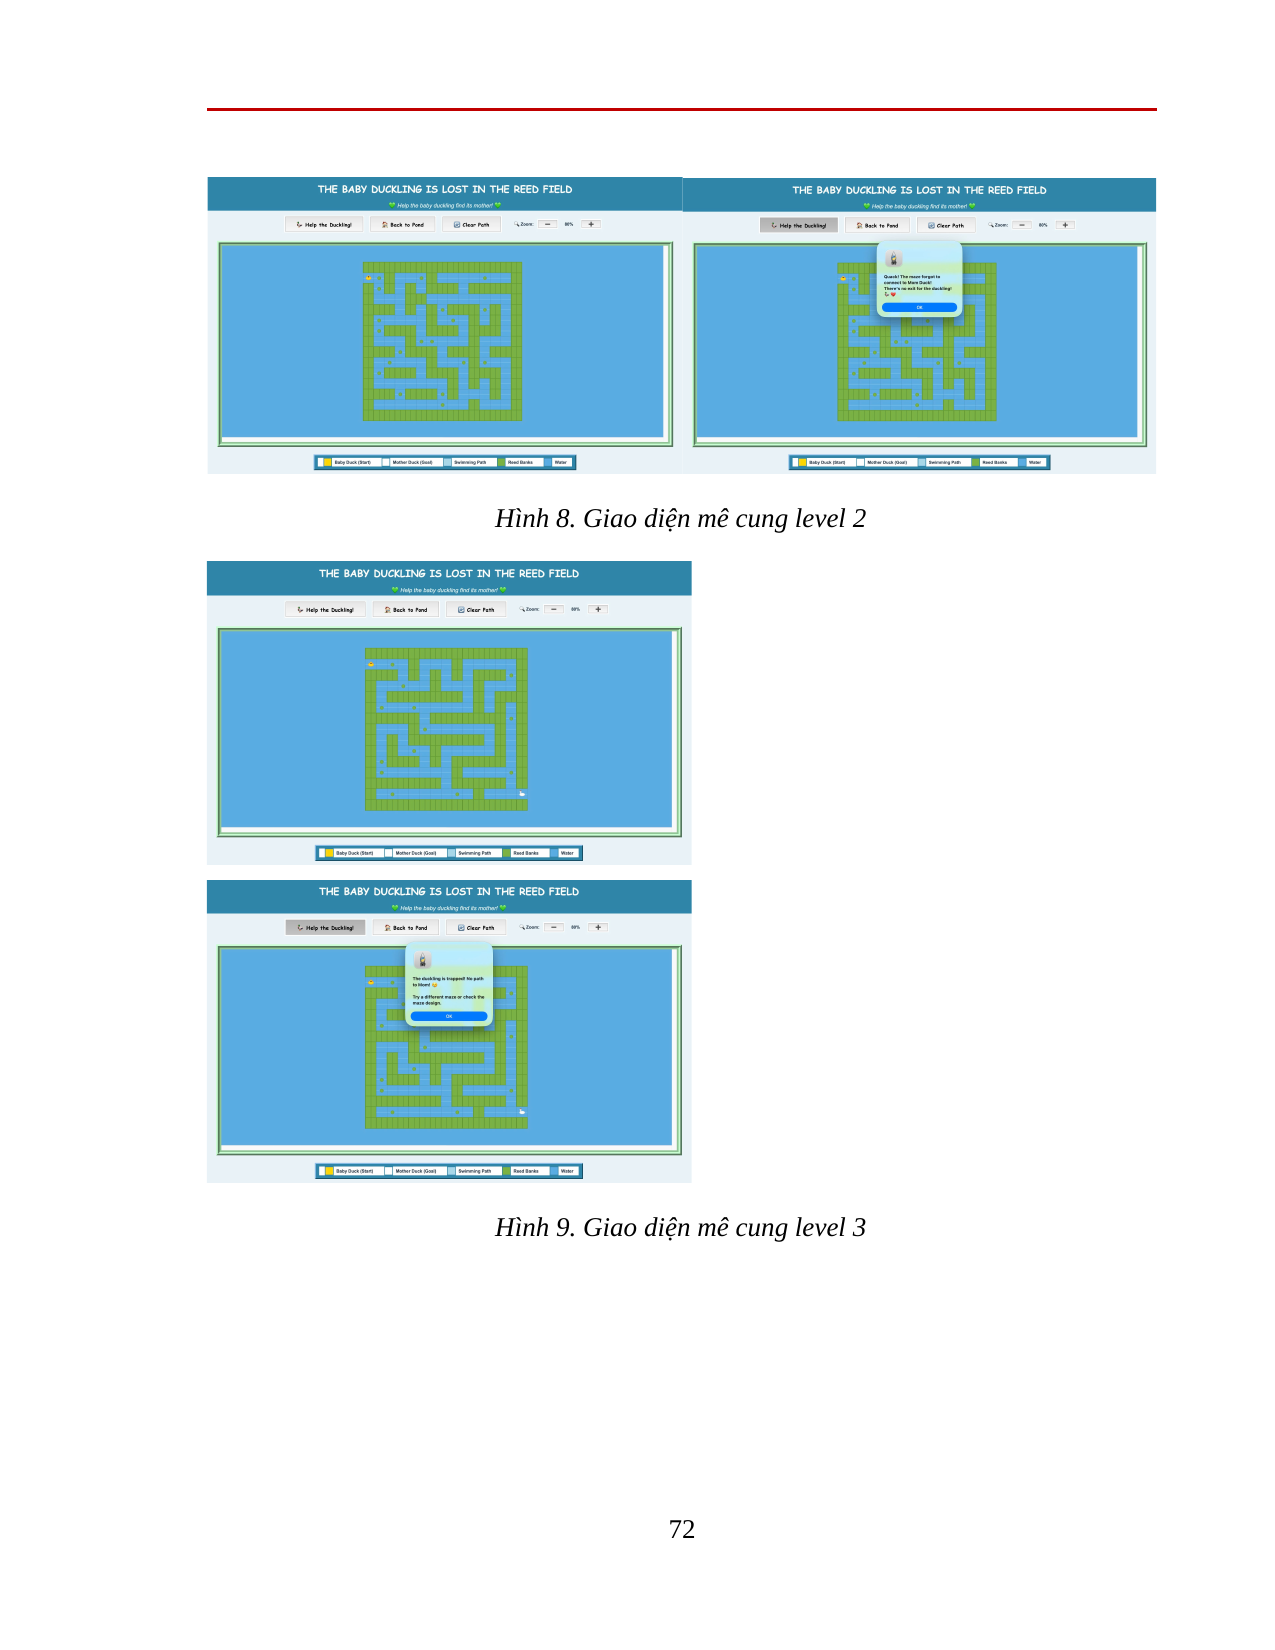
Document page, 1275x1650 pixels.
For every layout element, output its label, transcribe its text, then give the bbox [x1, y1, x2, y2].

text Hình 9. Giao diện mê cung level 3 [207, 1211, 1157, 1242]
picture [206, 561, 692, 865]
picture [207, 177, 1157, 474]
picture [206, 880, 692, 1183]
text Hình 8. Giao diện mê cung level 2 [207, 502, 1157, 533]
